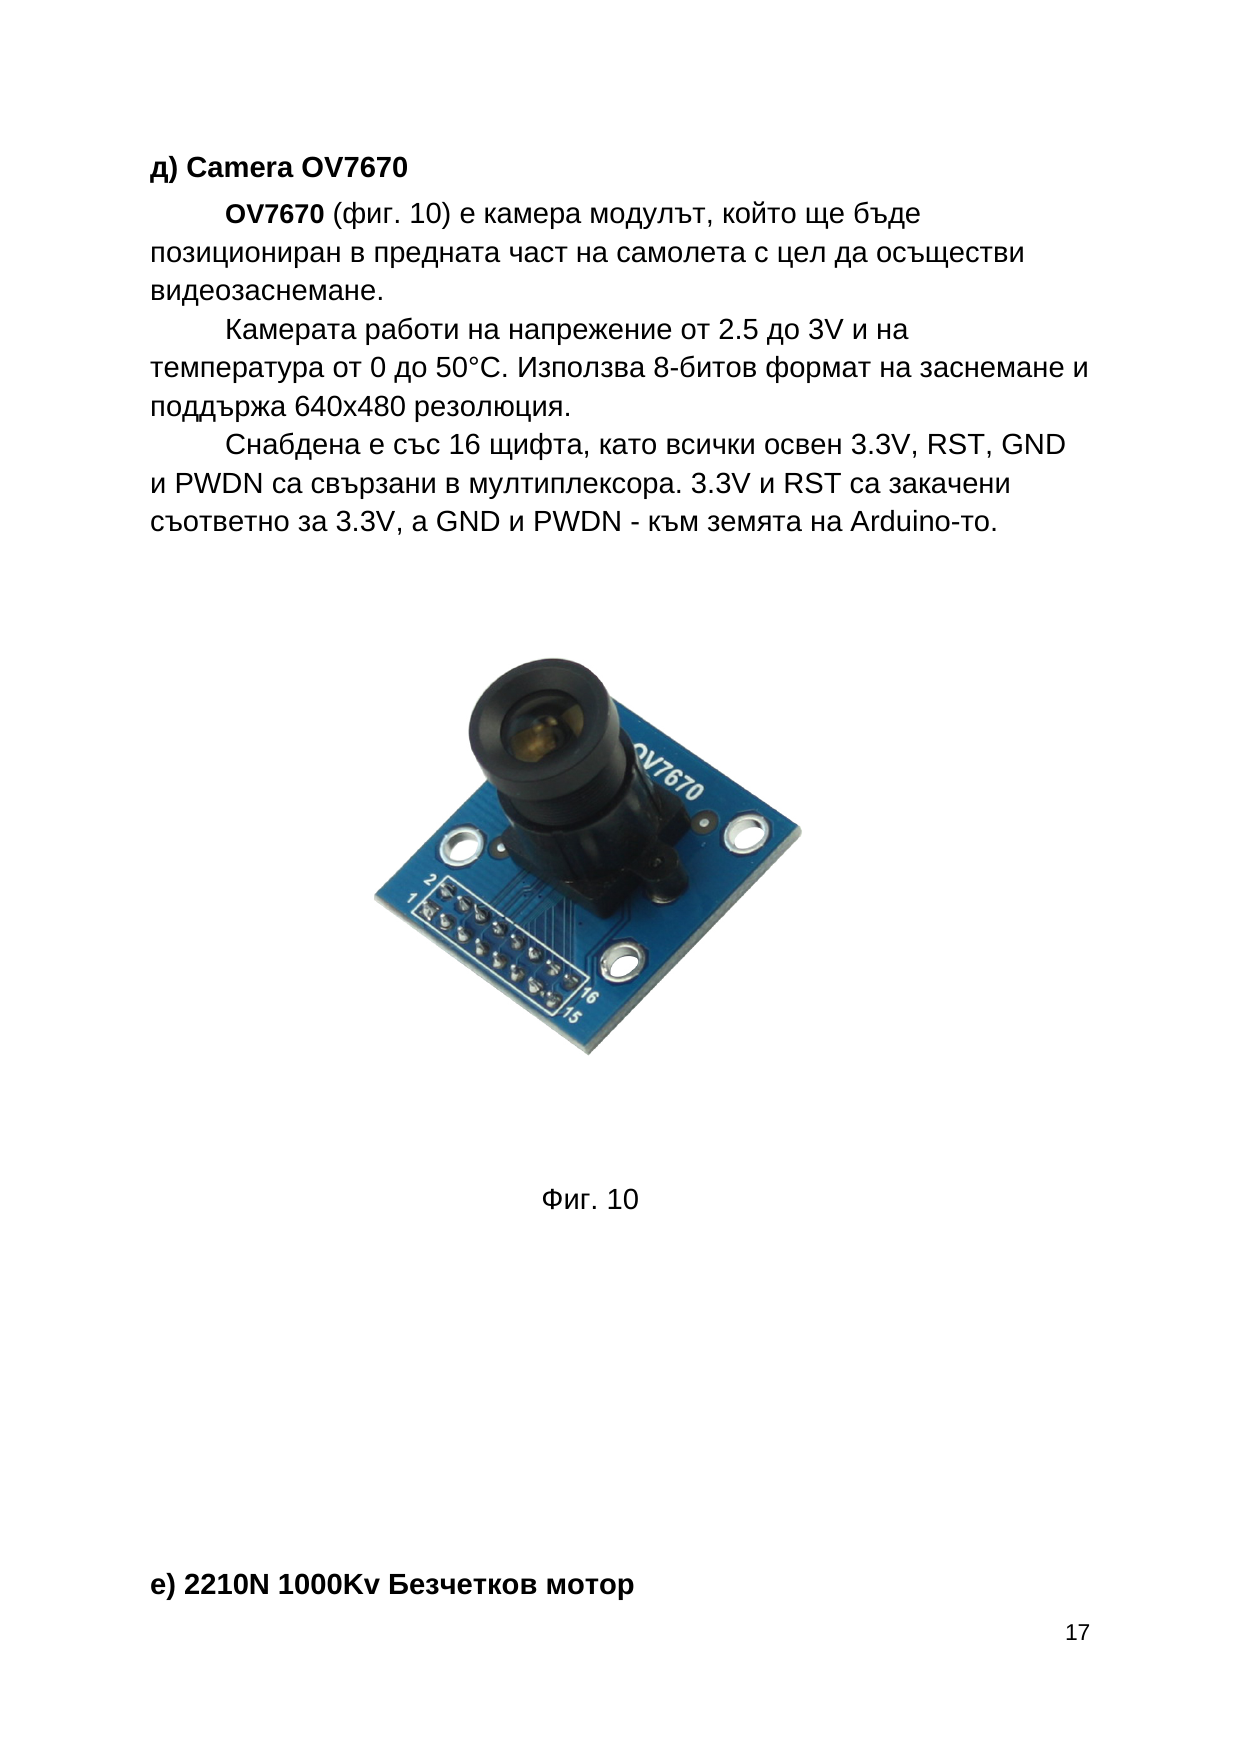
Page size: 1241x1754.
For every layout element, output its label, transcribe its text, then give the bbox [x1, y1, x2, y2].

text Фиг. 10 [150, 1182, 1090, 1215]
subtitle д) Camera OV7670 [150, 150, 1090, 183]
text Камерата работи на напрежение от 2.5 до 3V и на температура от 0 до 50°C. Използва 8-битов формат на заснемане и поддържа 640x480 резолюция. [150, 312, 1090, 422]
picture [263, 542, 898, 1177]
text OV7670 (фиг. 10) е камера модулът, който ще бъде позициониран в предната част на самолета с цел да осъществи видеозаснемане. [150, 196, 1090, 307]
text е) 2210N 1000Kv Безчетков мотор [150, 1567, 1090, 1601]
text Снабдена е със 16 щифта, като всички освен 3.3V, RST, GND и PWDN са свързани в мултиплексора. 3.3V и RST са закачени съответно за 3.3V, а GND и PWDN - към земята на Arduino-то. [150, 427, 1090, 538]
